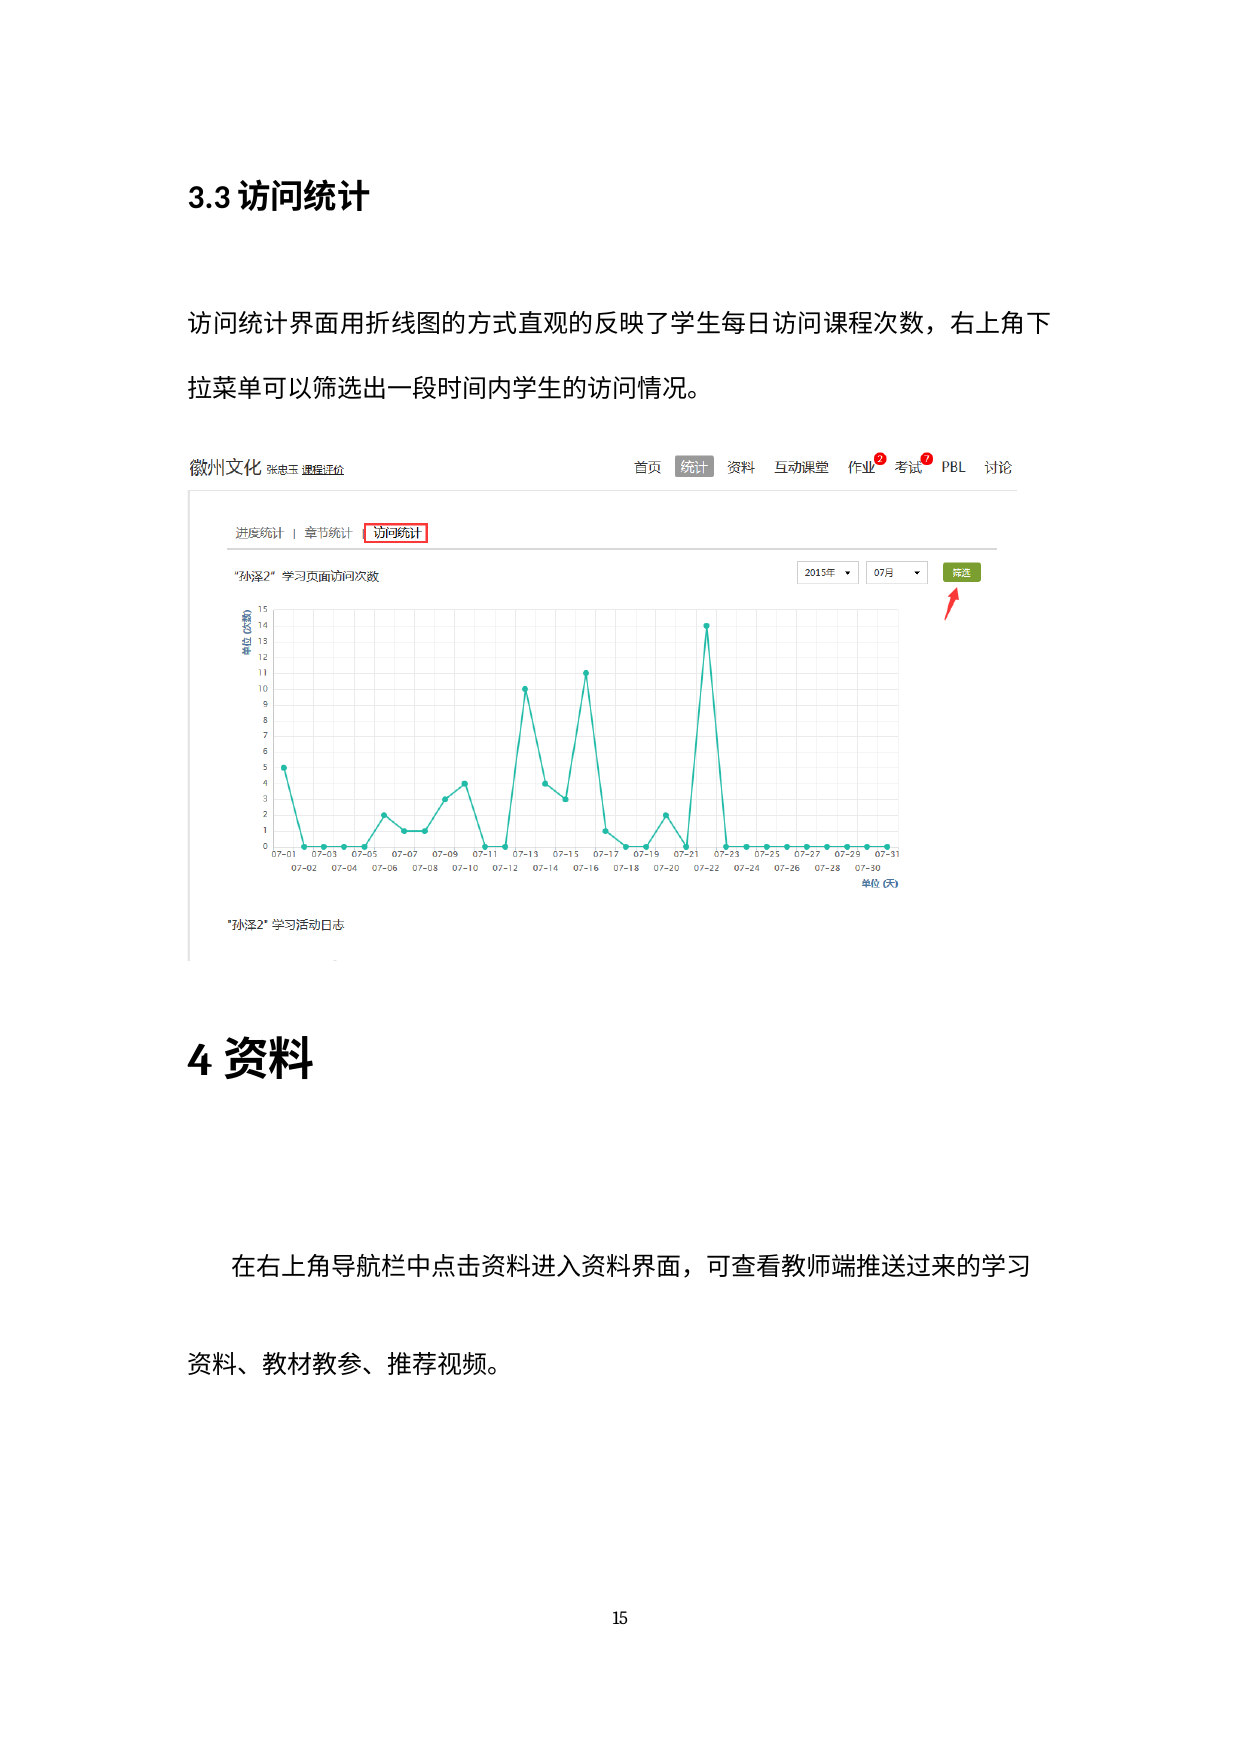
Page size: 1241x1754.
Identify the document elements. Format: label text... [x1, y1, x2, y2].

text 访问统计界面用折线图的方式直观的反映了学生每日访问课程次数，右上角下拉菜单可以筛选出一段时间内学生的访问情况。 [187, 289, 1053, 419]
subtitle 3.3访问统计 [187, 162, 1053, 227]
picture [187, 451, 1018, 961]
text 在右上角导航栏中点击资料进入资料界面，可查看教师端推送过来的学习资料、教材教参、推荐视频。 [187, 1232, 1053, 1395]
subtitle 4 资料 [187, 1007, 1053, 1104]
